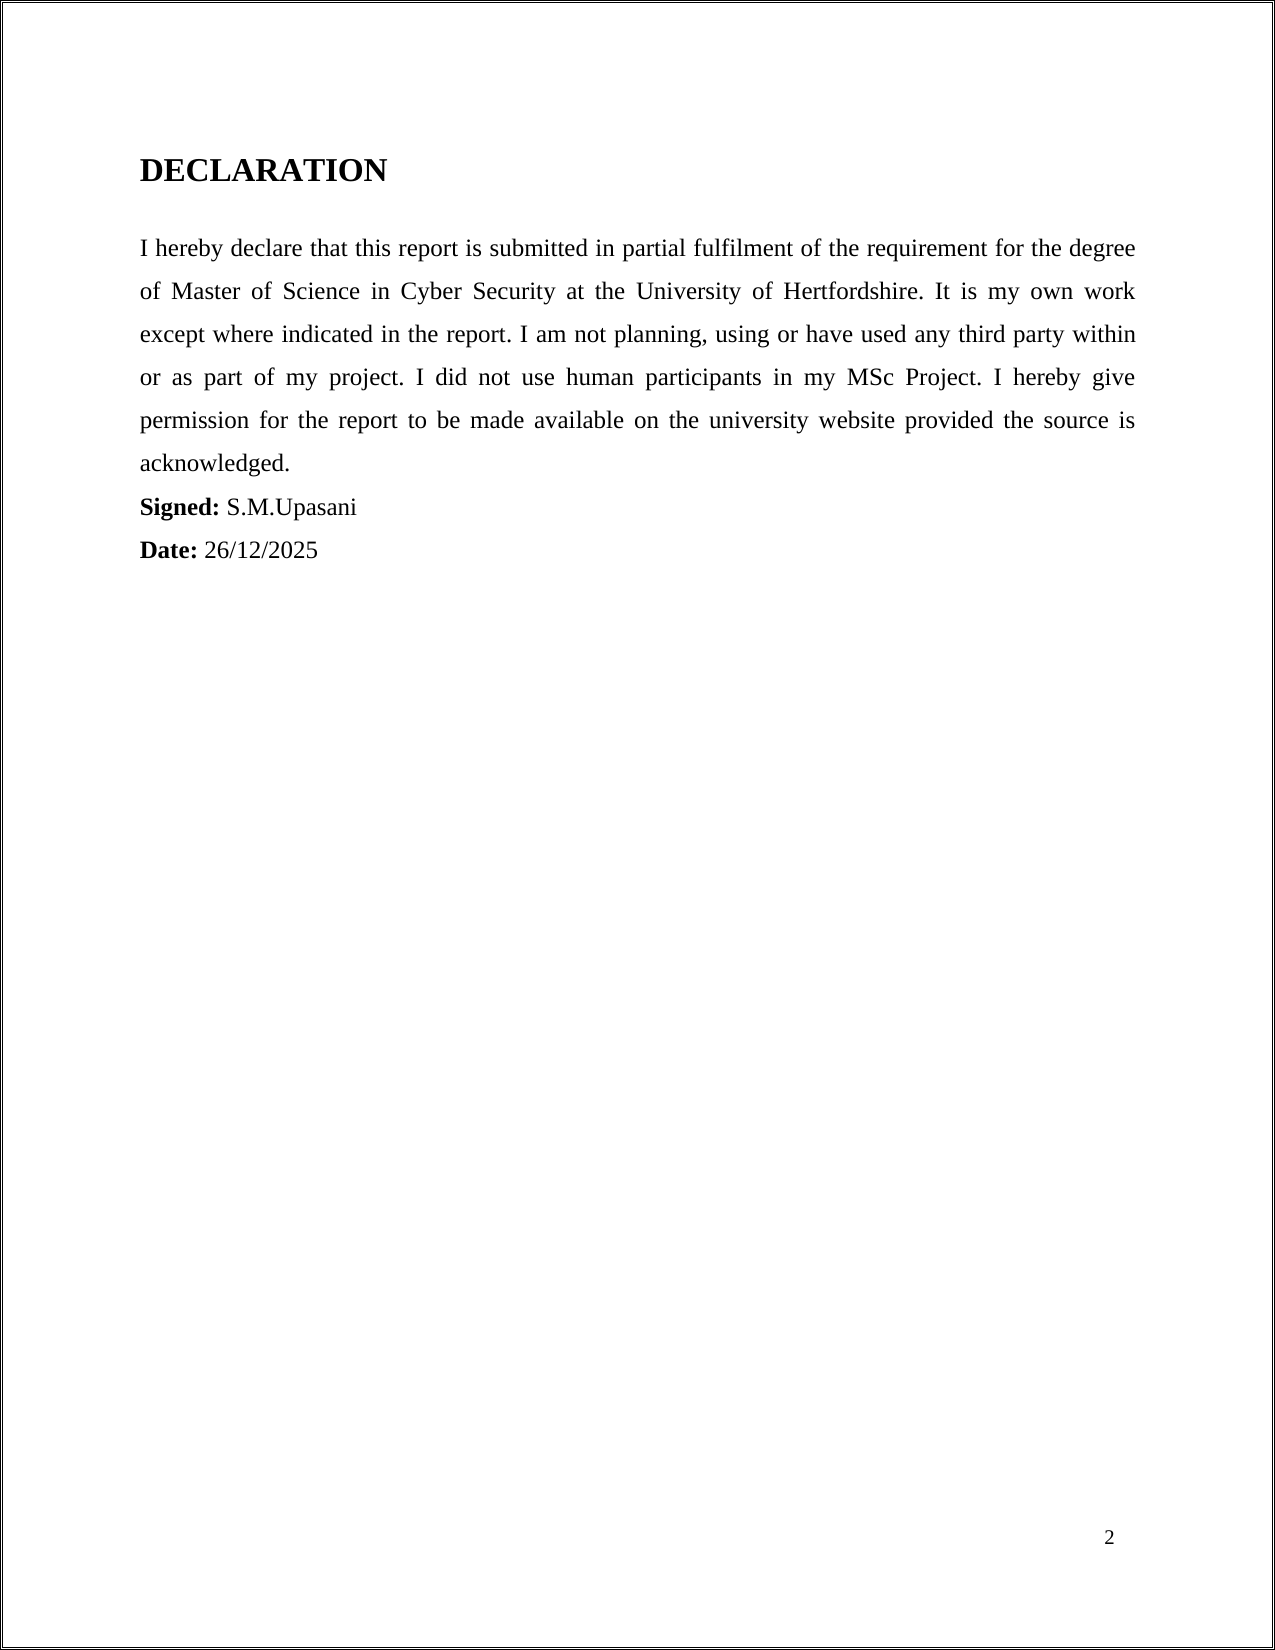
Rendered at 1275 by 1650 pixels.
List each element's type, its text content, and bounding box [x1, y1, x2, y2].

text DECLARATION [139, 150, 1063, 188]
text I hereby declare that this report is submitted in partial fulfilment of the requirement for the degree of Master of Science in Cyber Security at the University of Hertfordshire. It is my own work except where indicated in the report. I am not planning, using or have used any third party within or as part of my project. I did not use human participants in my MSc Project. I hereby give permission for the report to be made available on the university website provided the source is acknowledged. [139, 233, 1137, 477]
text Signed: S.M.Upasani Date: 26/12/2025 [139, 492, 1137, 563]
